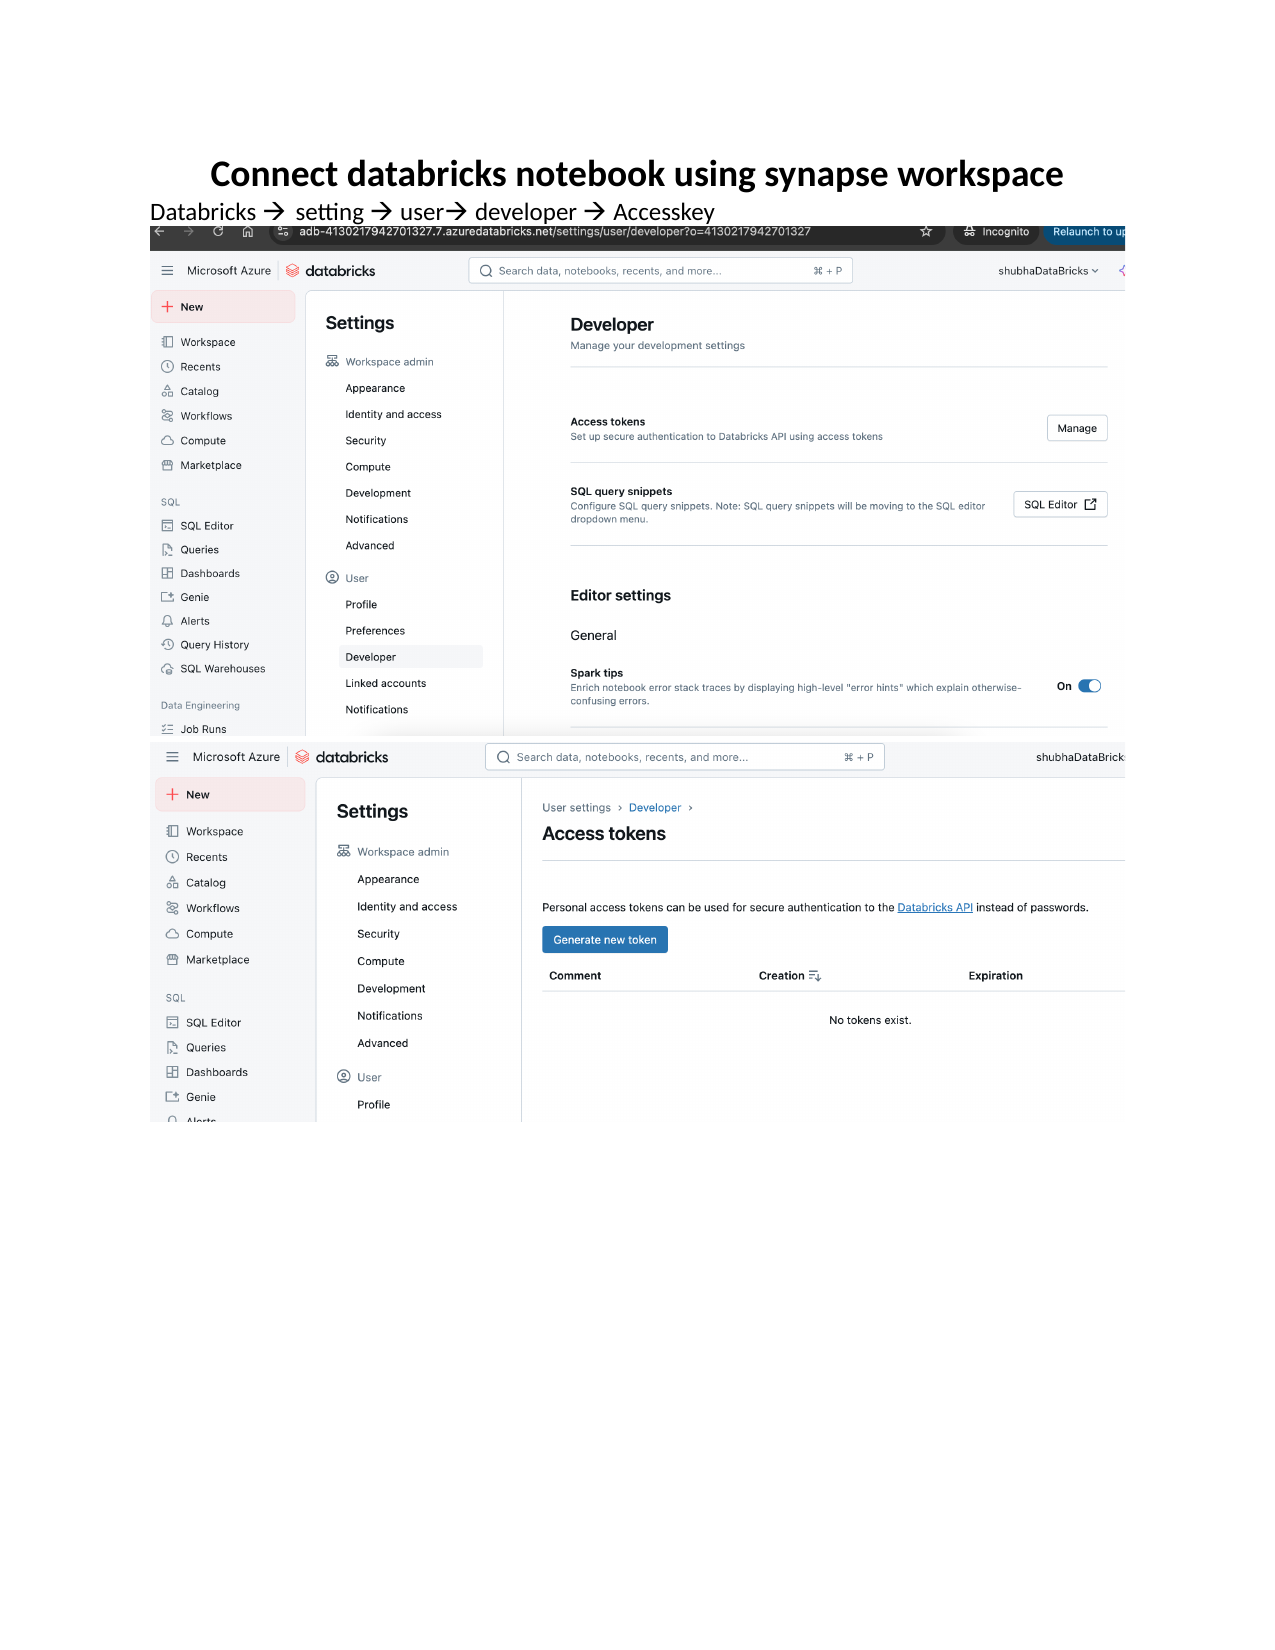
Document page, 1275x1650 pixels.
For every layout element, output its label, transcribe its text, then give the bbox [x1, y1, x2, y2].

picture [150, 742, 1125, 1122]
text Connect databricks notebook using synapse workspace [150, 150, 1125, 196]
picture [150, 226, 1125, 736]
text Databricks setting user developer Accesskey Copy the token Create a secrete in keyvault for this accesskey Now we have to create linked services for both key vault and data bricks. [150, 196, 1125, 226]
